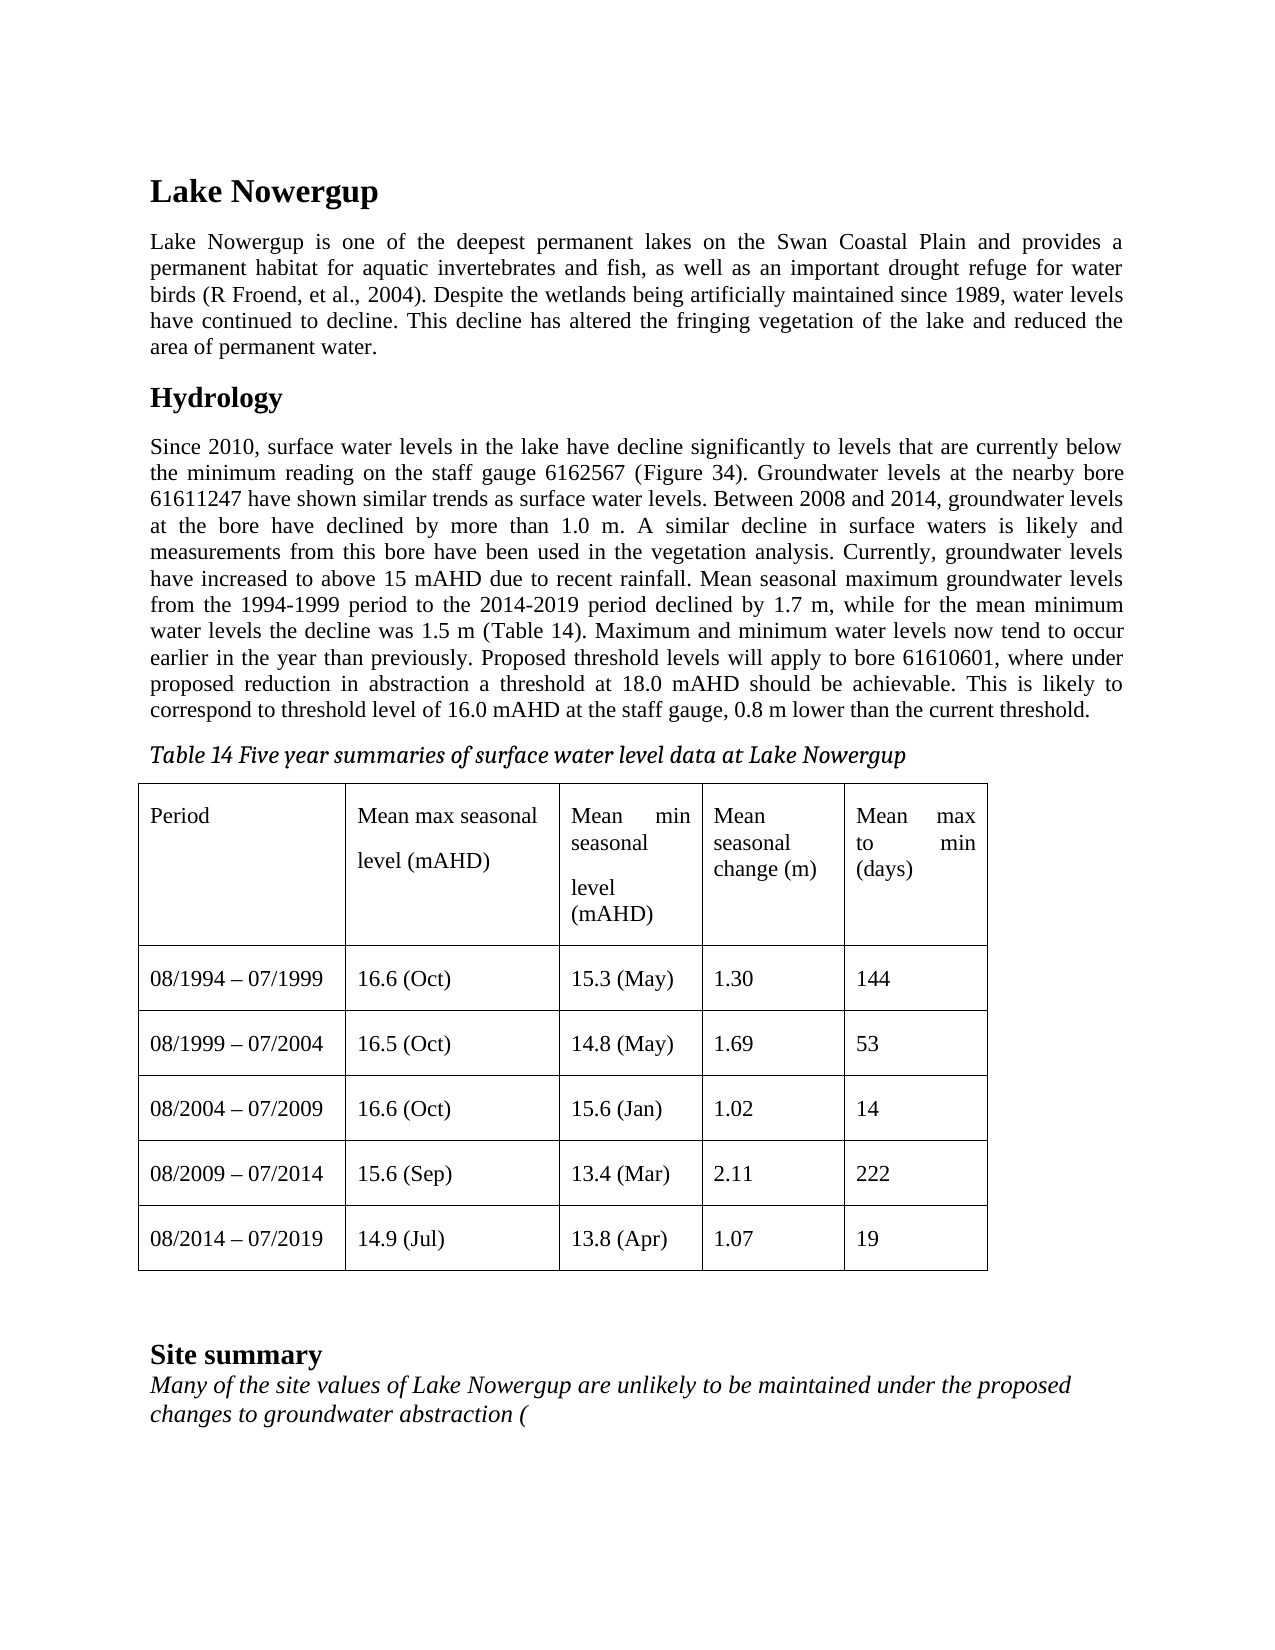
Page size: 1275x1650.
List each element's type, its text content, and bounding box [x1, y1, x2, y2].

table_cell 222 [845, 1141, 987, 1205]
table_cell 13.4 (Mar) [560, 1141, 702, 1205]
subtitle Hydrology [150, 381, 1125, 414]
table_cell 144 [845, 946, 987, 1010]
table_cell 2.11 [703, 1141, 844, 1205]
table_cell 16.5 (Oct) [346, 1011, 559, 1075]
table_header Mean seasonal change (m) [703, 784, 844, 945]
table_cell 53 [845, 1011, 987, 1075]
table_cell 15.3 (May) [560, 946, 702, 1010]
table_cell 08/1994 – 07/1999 [139, 946, 345, 1010]
table_cell 08/2004 – 07/2009 [139, 1076, 345, 1140]
subtitle Lake Nowergup [150, 171, 1125, 209]
text Lake Nowergup is one of the deepest permanent lakes on the Swan Coastal Plain and provides a permanent habitat for aquatic invertebrates and fish, as well as an important drought refuge for water birds (R Froend, et al., 2004). Despite the wetlands being artificially maintained since 1989, water levels have continued to decline. This decline has altered the fringing vegetation of the lake and reduced the area of permanent water. [150, 228, 1125, 360]
subtitle Site summary [150, 1337, 1125, 1370]
table_cell 16.6 (Oct) [346, 946, 559, 1010]
text Table 14 Five year summaries of surface water level data at Lake Nowergup [150, 741, 1125, 770]
table_header Mean max seasonal level (mAHD) [346, 784, 559, 945]
table_cell 14.8 (May) [560, 1011, 702, 1075]
table_cell 16.6 (Oct) [346, 1076, 559, 1140]
table_cell 15.6 (Sep) [346, 1141, 559, 1205]
table_cell 14 [845, 1076, 987, 1140]
table_cell 08/2014 – 07/2019 [139, 1206, 345, 1270]
table_cell 14.9 (Jul) [346, 1206, 559, 1270]
table_cell 13.8 (Apr) [560, 1206, 702, 1270]
text Many of the site values of Lake Nowergup are unlikely to be maintained under the proposed changes to groundwater abstraction ( [150, 1370, 1125, 1428]
table_cell 1.07 [703, 1206, 844, 1270]
table_cell 08/1999 – 07/2004 [139, 1011, 345, 1075]
table_cell 1.02 [703, 1076, 844, 1140]
table_header Mean max to min (days) [845, 784, 987, 945]
table_cell 19 [845, 1206, 987, 1270]
text Since 2010, surface water levels in the lake have decline significantly to levels that are currently below the minimum reading on the staff gauge 6162567 (Figure 34). Groundwater levels at the nearby bore 61611247 have shown similar trends as surface water levels. Between 2008 and 2014, groundwater levels at the bore have declined by more than 1.0 m. A similar decline in surface waters is likely and measurements from this bore have been used in the vegetation analysis. Currently, groundwater levels have increased to above 15 mAHD due to recent rainfall. Mean seasonal maximum groundwater levels from the 1994-1999 period to the 2014-2019 period declined by 1.7 m, while for the mean minimum water levels the decline was 1.5 m (Table 14). Maximum and minimum water levels now tend to occur earlier in the year than previously. Proposed threshold levels will apply to bore 61610601, where under proposed reduction in abstraction a threshold at 18.0 mAHD should be achievable. This is likely to correspond to threshold level of 16.0 mAHD at the staff gauge, 0.8 m lower than the current threshold. [150, 433, 1125, 723]
table_cell 15.6 (Jan) [560, 1076, 702, 1140]
table_header Period [139, 784, 345, 945]
table_cell 1.30 [703, 946, 844, 1010]
table_cell 1.69 [703, 1011, 844, 1075]
table_header Mean min seasonal level (mAHD) [560, 784, 702, 945]
table_cell 08/2009 – 07/2014 [139, 1141, 345, 1205]
